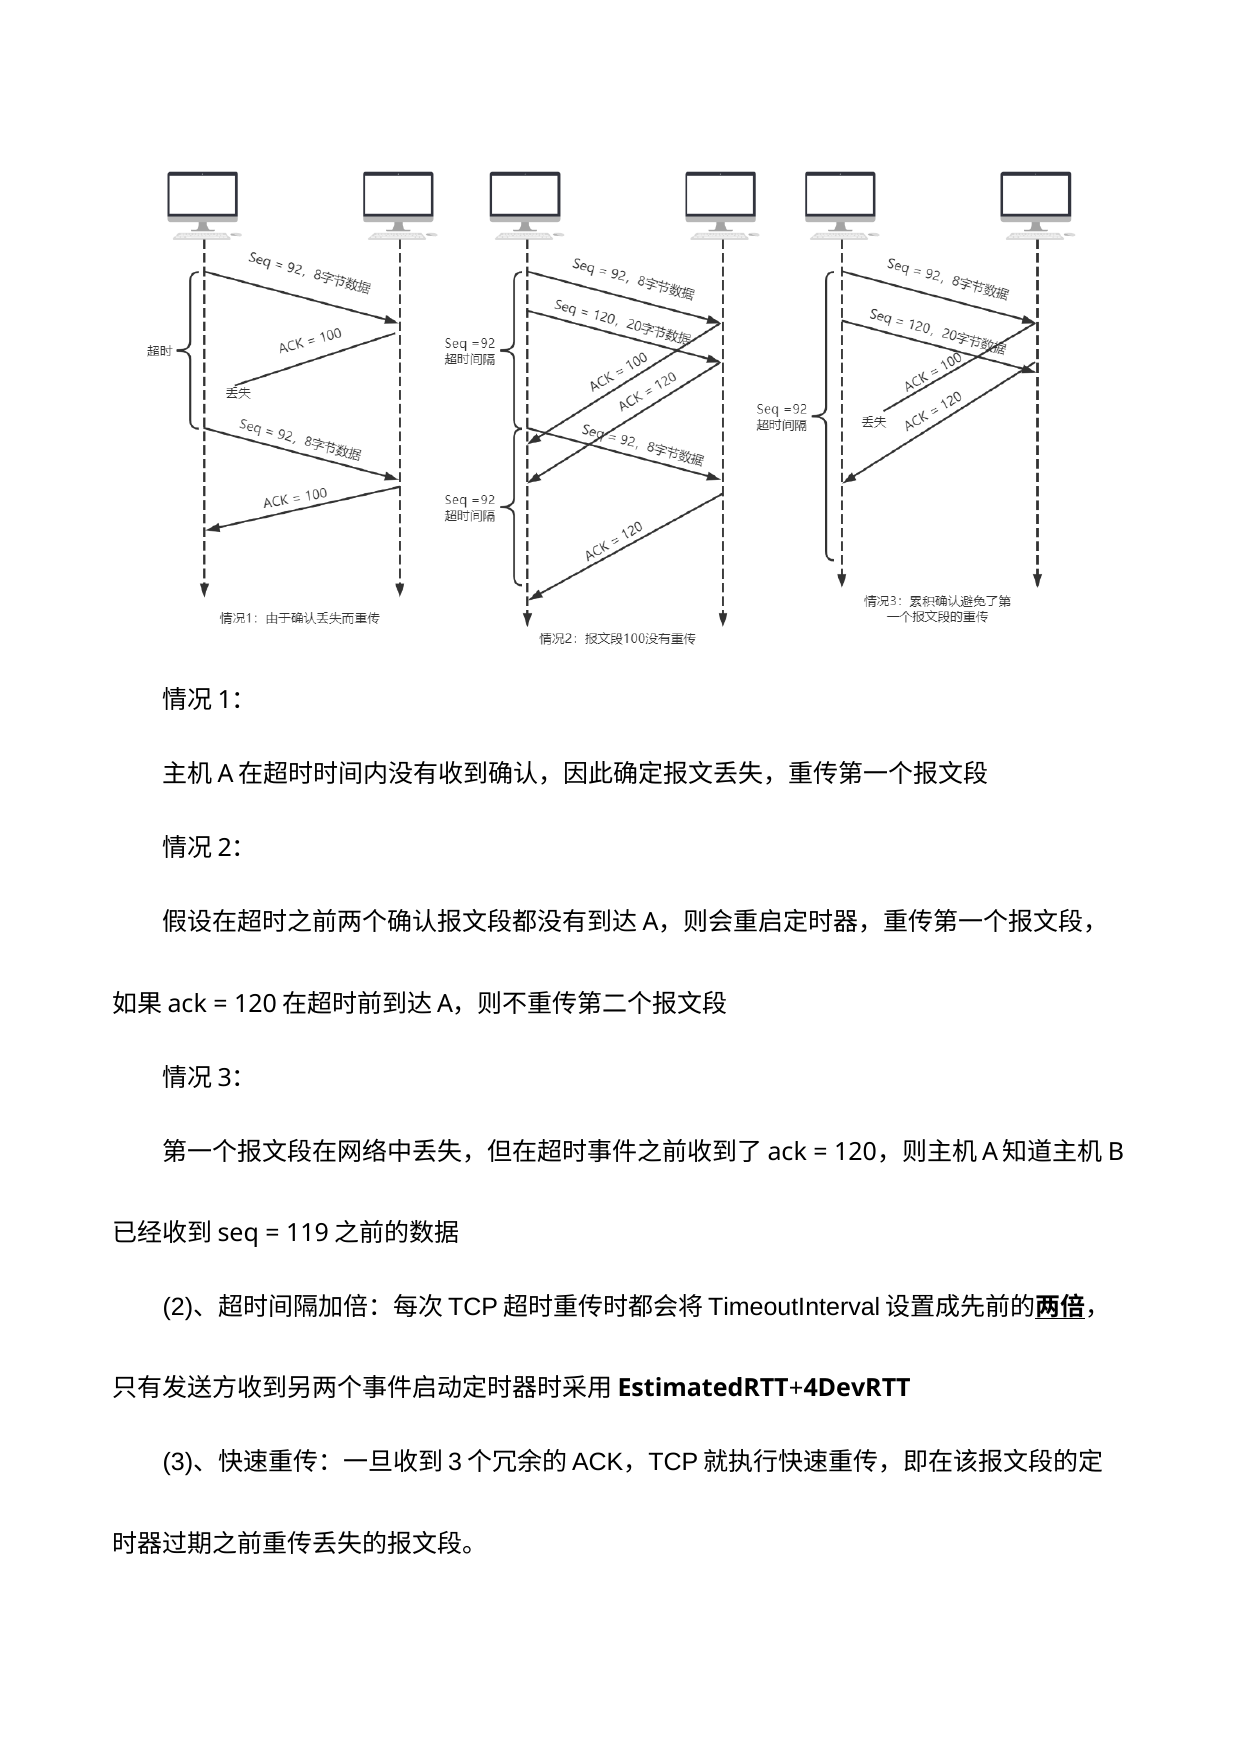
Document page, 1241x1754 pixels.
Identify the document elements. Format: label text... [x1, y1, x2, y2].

text (2)、超时间隔加倍：每次TCP超时重传时都会将TimeoutInterval设置成先前的两倍，只有发送方收到另两个事件启动定时器时采用EstimatedRTT+4DevRTT [112, 1272, 1128, 1418]
text 主机A在超时时间内没有收到确认，因此确定报文丢失，重传第一个报文段 [112, 739, 1128, 804]
text (3)、快速重传：一旦收到3个冗余的ACK，TCP就执行快速重传，即在该报文段的定时器过期之前重传丢失的报文段。 [112, 1427, 1128, 1574]
picture [112, 150, 1128, 648]
text 情况1： [112, 665, 1128, 730]
text 情况2： [112, 813, 1128, 878]
text 情况3： [112, 1043, 1128, 1108]
text 第一个报文段在网络中丢失，但在超时事件之前收到了ack = 120，则主机A知道主机B已经收到seq = 119之前的数据 [112, 1117, 1128, 1263]
text 假设在超时之前两个确认报文段都没有到达A，则会重启定时器，重传第一个报文段，如果ack = 120在超时前到达A，则不重传第二个报文段 [112, 887, 1128, 1034]
